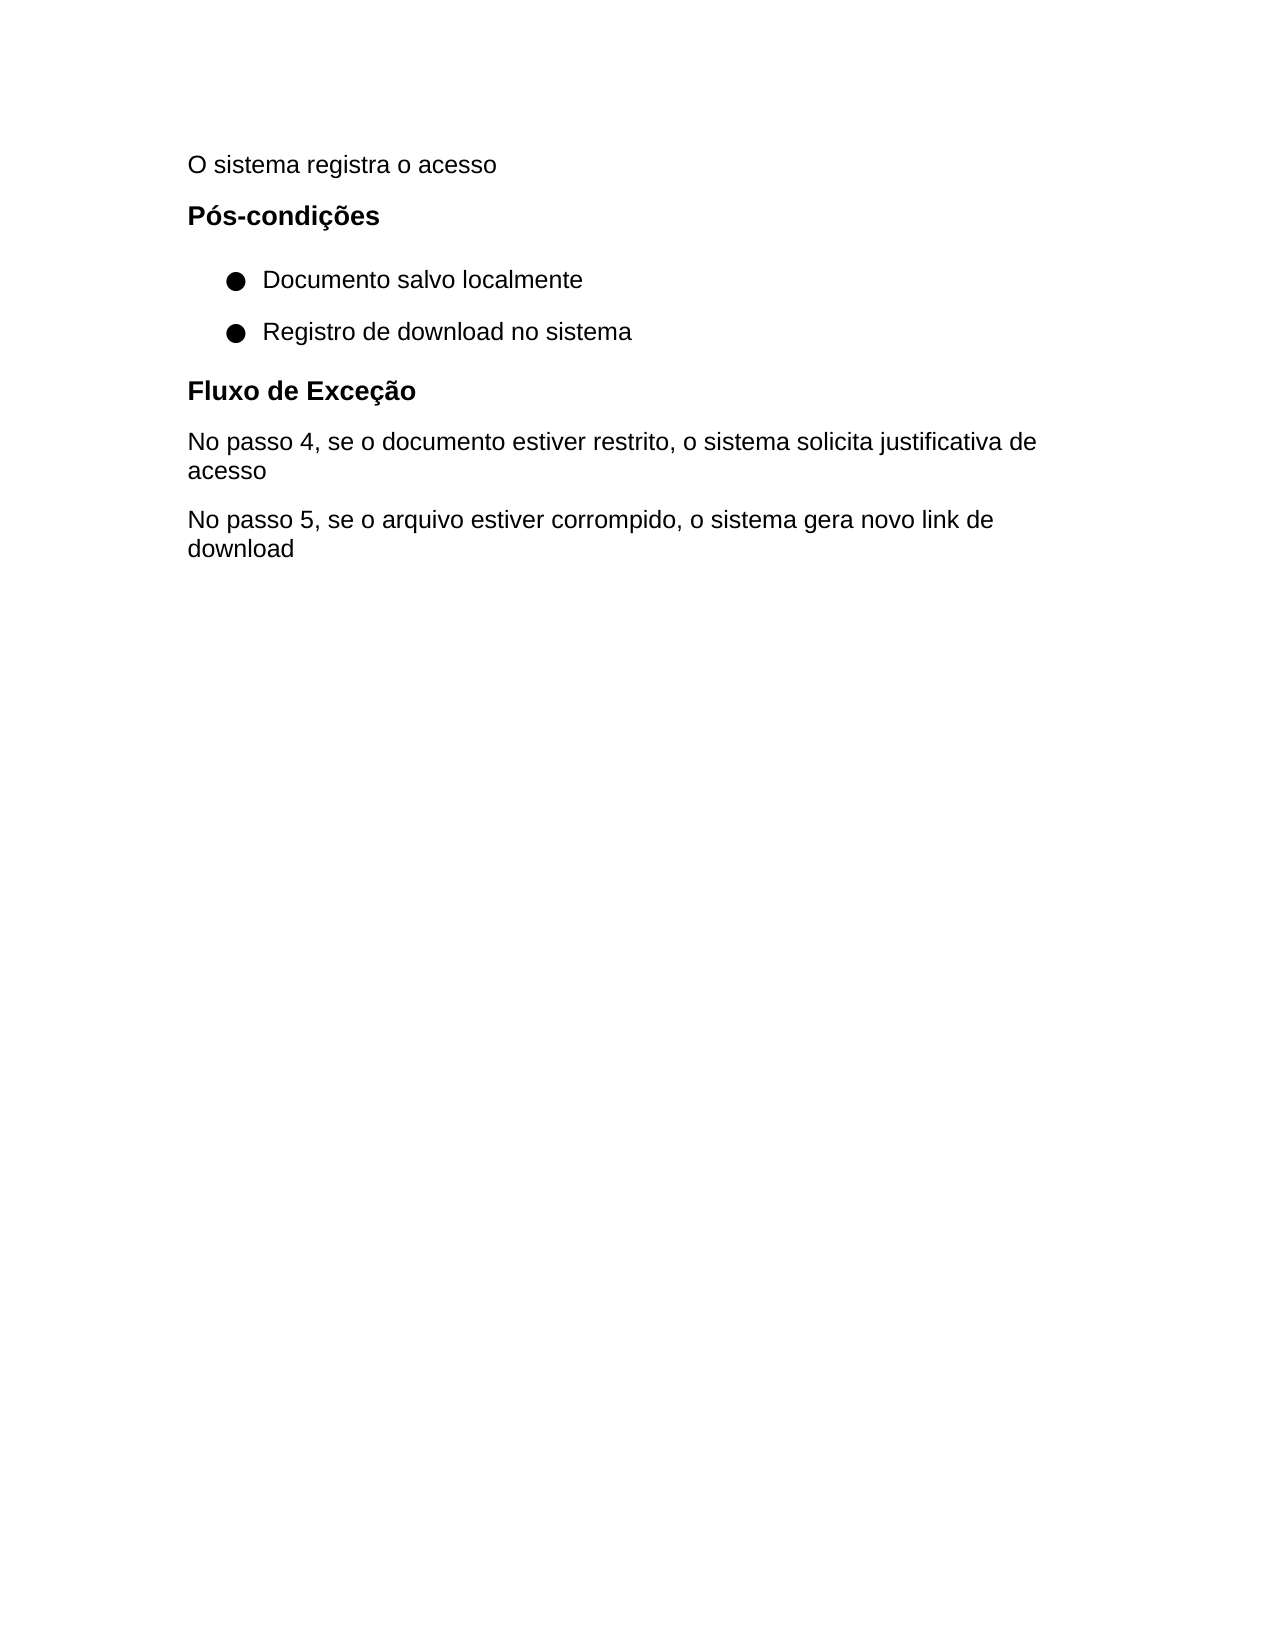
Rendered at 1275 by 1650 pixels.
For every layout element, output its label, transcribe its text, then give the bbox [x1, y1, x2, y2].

text Pós-condições [187, 199, 1087, 231]
text Fluxo de Exceção [187, 375, 1087, 406]
text No passo 5, se o arquivo estiver corrompido, o sistema gera novo link de download [187, 505, 1087, 563]
list Documento salvo localmente [225, 252, 1087, 303]
list Registro de download no sistema [225, 303, 1087, 354]
text O sistema registra o acesso [187, 150, 1087, 179]
text No passo 4, se o documento estiver restrito, o sistema solicita justificativa de acesso [187, 427, 1087, 484]
